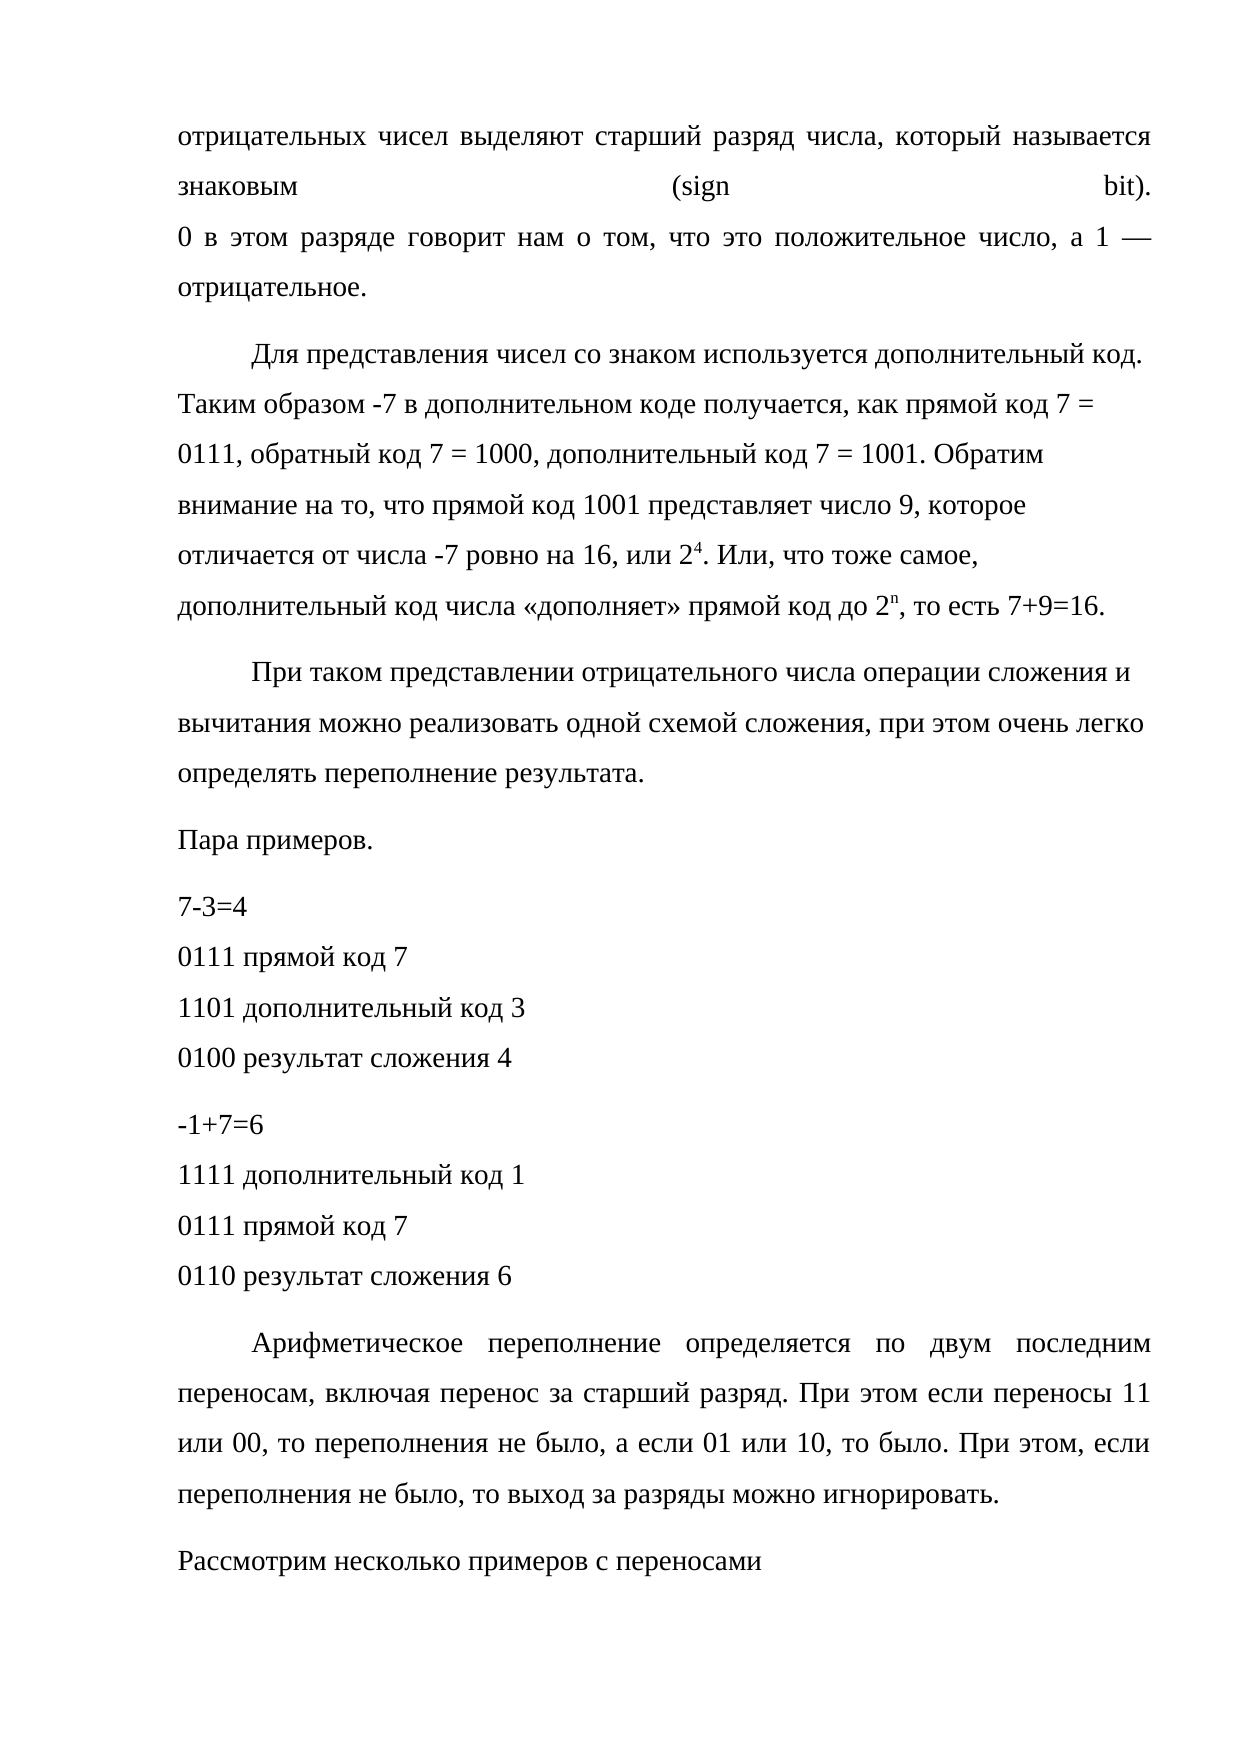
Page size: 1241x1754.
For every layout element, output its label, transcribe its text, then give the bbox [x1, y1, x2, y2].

text При таком представлении отрицательного числа операции сложения и вычитания можно реализовать одной схемой сложения, при этом очень легко определять переполнение результата. [177, 654, 1152, 789]
text Пара примеров. [177, 822, 1152, 856]
text Для представления чисел со знаком используется дополнительный код. Таким образом -7 в дополнительном коде получается, как прямой код 7 = 0111, обратный код 7 = 1000, дополнительный код 7 = 1001. Обратим внимание на то, что прямой код 1001 представляет число 9, которое отличается от числа -7 ровно на 16, или 24. Или, что тоже самое, дополнительный код числа «дополняет» прямой код до 2n, то есть 7+9=16. [177, 336, 1152, 621]
text Рассмотрим несколько примеров с переносами [177, 1543, 1152, 1576]
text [177, 118, 1152, 303]
text Арифметическое переполнение определяется по двум последним переносам, включая перенос за старший разряд. При этом если переносы 11 или 00, то переполнения не было, а если 01 или 10, то было. При этом, если переполнения не было, то выход за разряды можно игнорировать. [177, 1325, 1152, 1509]
text -1+7=6 1111 дополнительный код 1 0111 прямой код 7 0110 результат сложения 6 [177, 1107, 1152, 1292]
text 7-3=4 0111 прямой код 7 1101 дополнительный код 3 0100 результат сложения 4 [177, 889, 1152, 1074]
